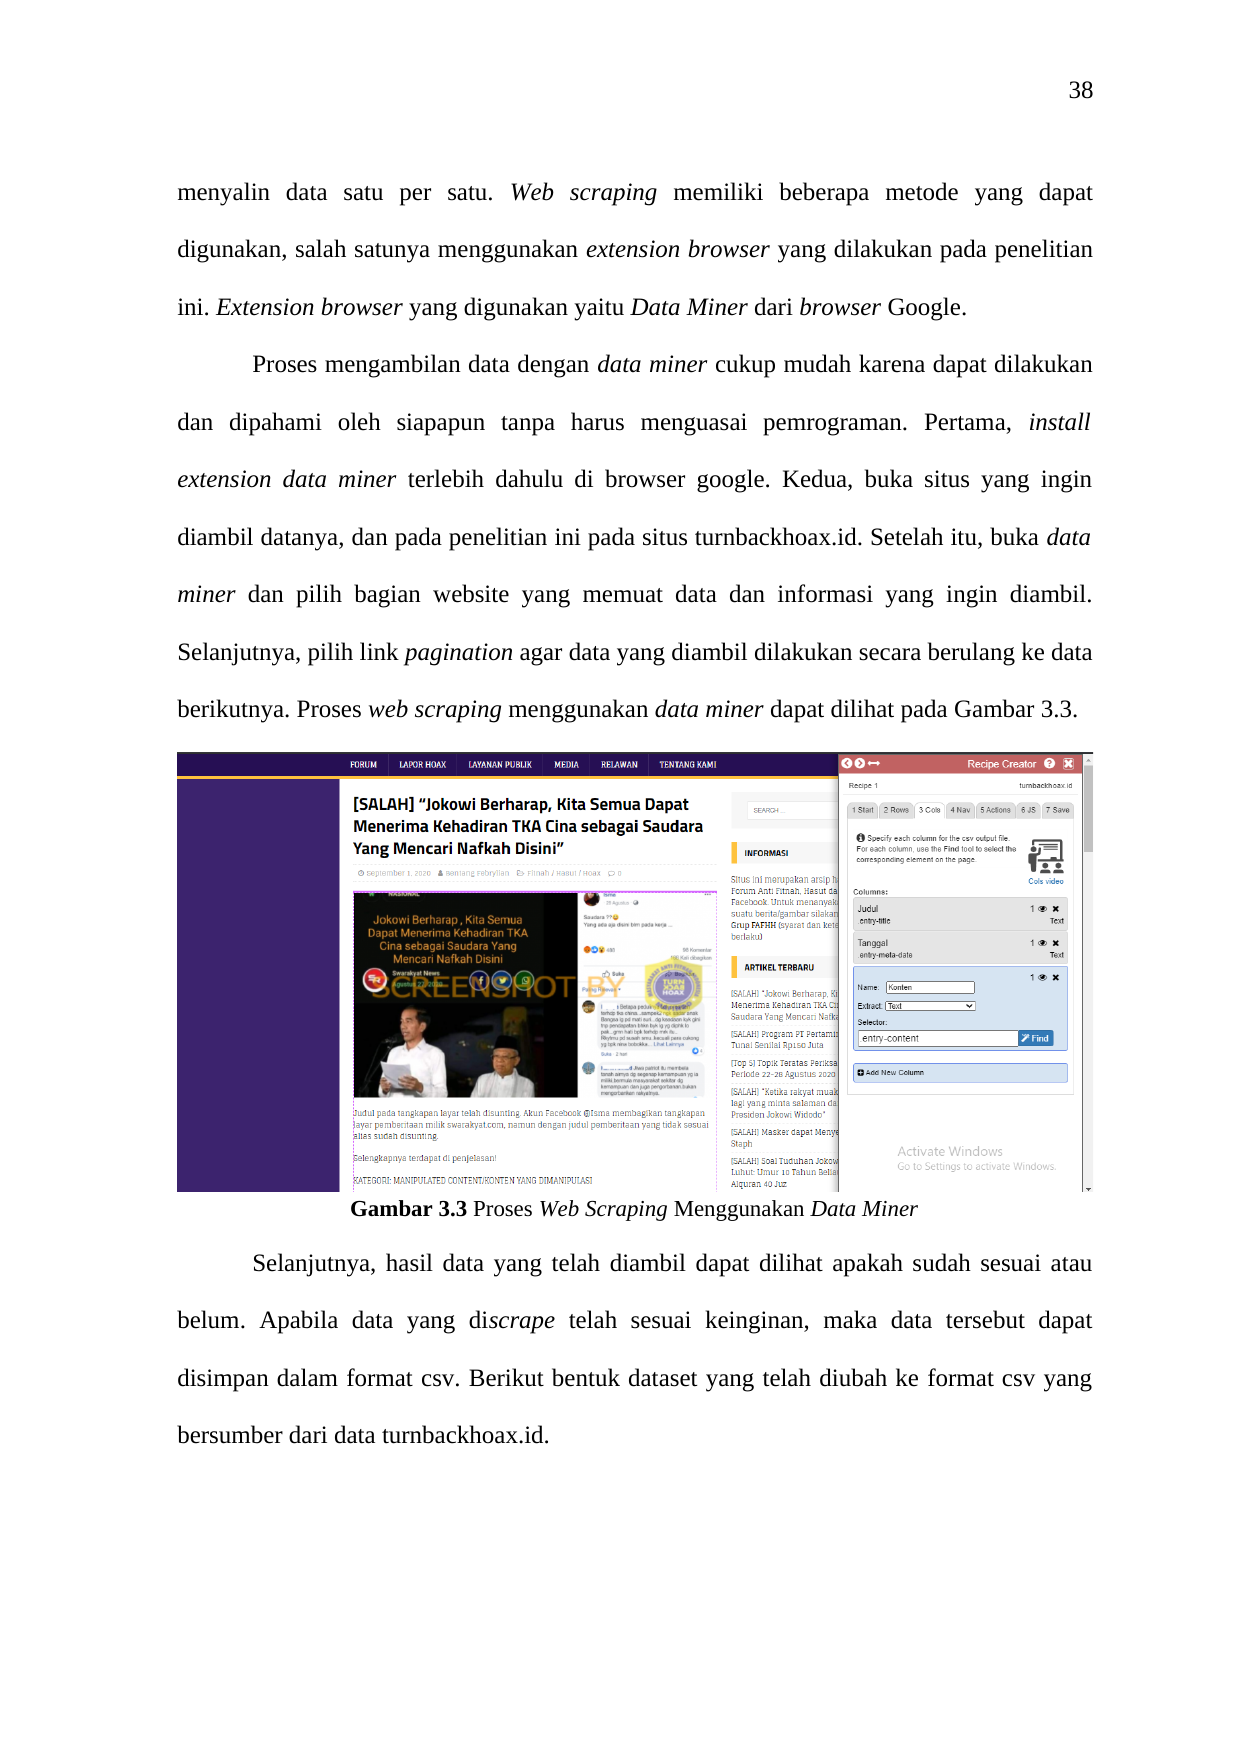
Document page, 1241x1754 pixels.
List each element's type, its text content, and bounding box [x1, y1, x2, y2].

text Proses mengambilan data dengan data miner cukup mudah karena dapat dilakukan dan dipahami oleh siapapun tanpa harus menguasai pemrograman. Pertama, install extension data miner terlebih dahulu di browser google. Kedua, buka situs yang ingin diambil datanya, dan pada penelitian ini pada situs turnbackhoax.id. Setelah itu, buka data miner dan pilih bagian website yang memuat data dan informasi yang ingin diambil. Selanjutnya, pilih link pagination agar data yang diambil dilakukan secara berulang ke data berikutnya. Proses web scraping menggunakan data miner dapat dilihat pada Gambar 3.3. [177, 349, 1093, 723]
picture [177, 752, 1094, 1192]
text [177, 177, 1093, 321]
text Selanjutnya, hasil data yang telah diambil dapat dilihat apakah sudah sesuai atau belum. Apabila data yang discrape telah sesuai keinginan, maka data tersebut dapat disimpan dalam format csv. Berikut bentuk dataset yang telah diubah ke format csv yang bersumber dari data turnbackhoax.id. [177, 1248, 1093, 1449]
text Gambar 3.3 Proses Web Scraping Menggunakan Data Miner [177, 1195, 1093, 1222]
